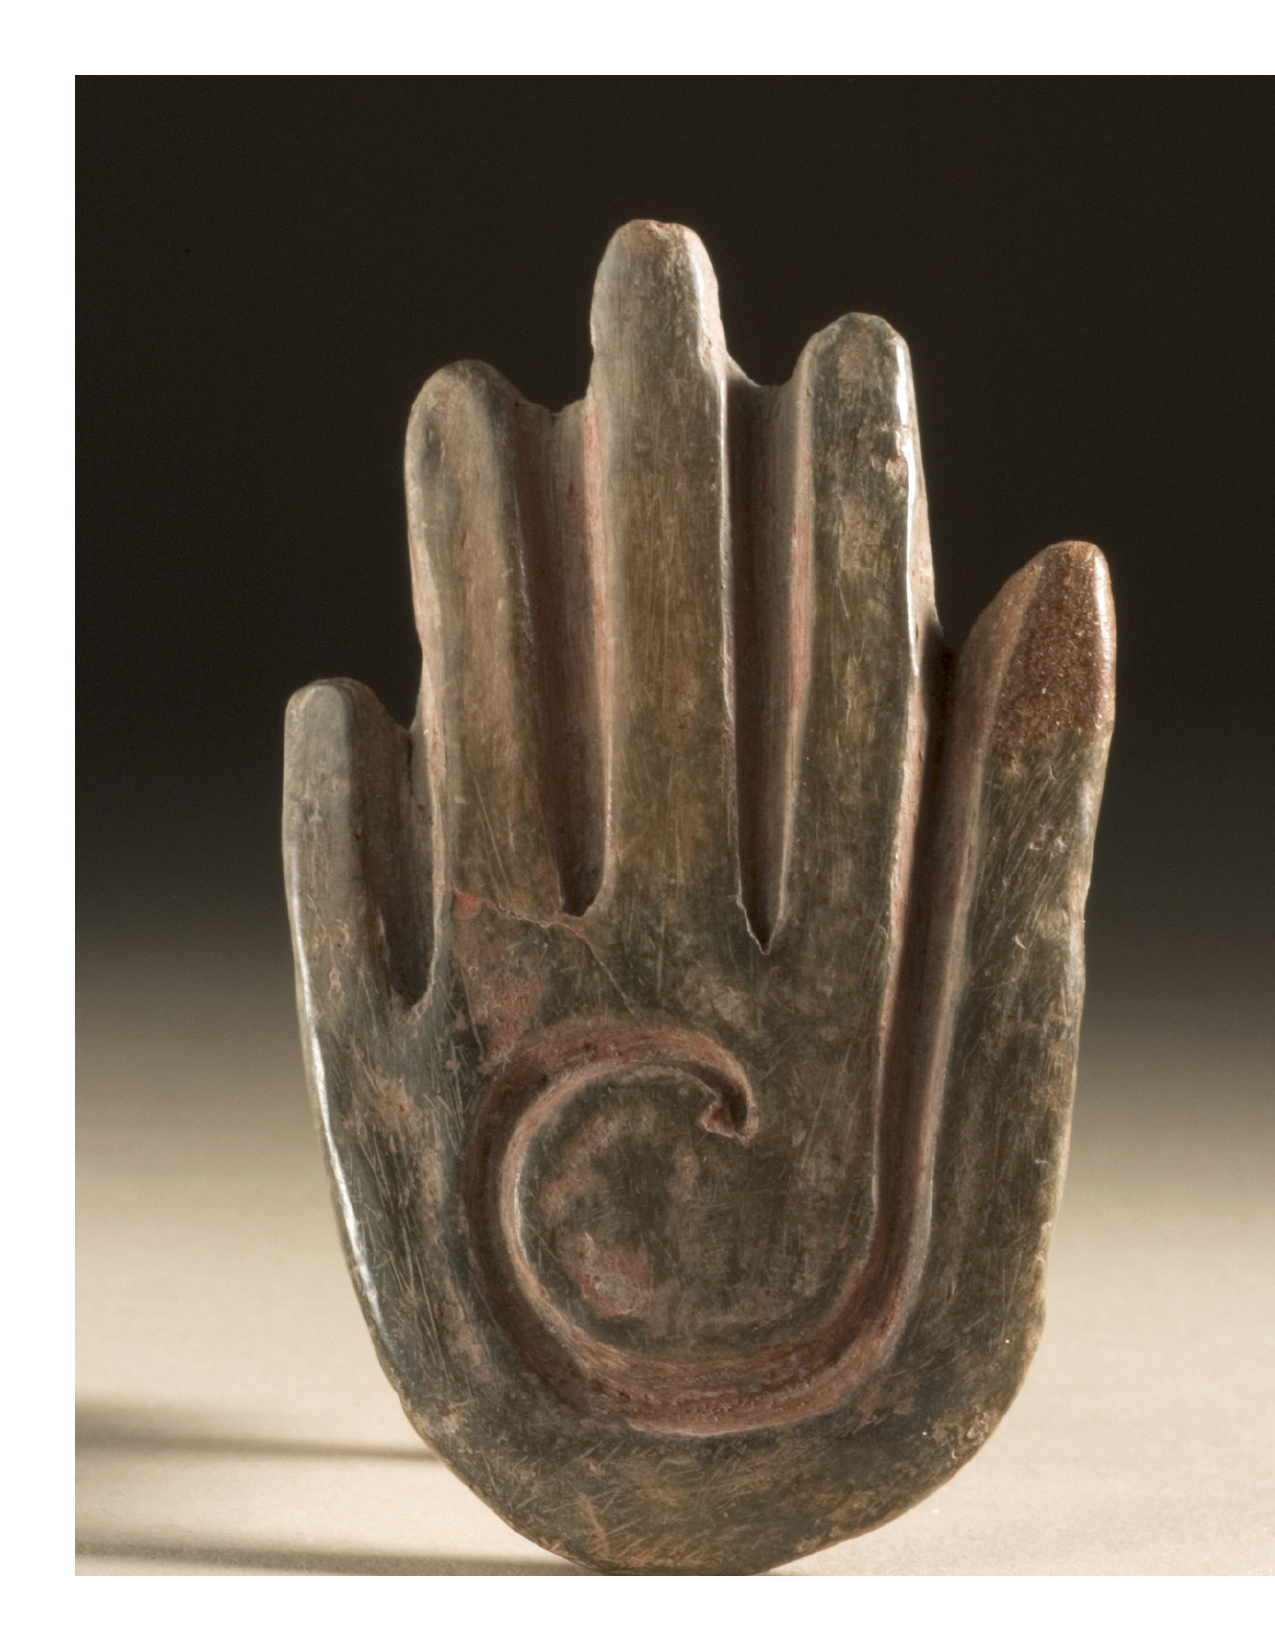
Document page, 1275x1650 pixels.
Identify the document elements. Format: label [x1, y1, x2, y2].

picture [75, 75, 1275, 1576]
